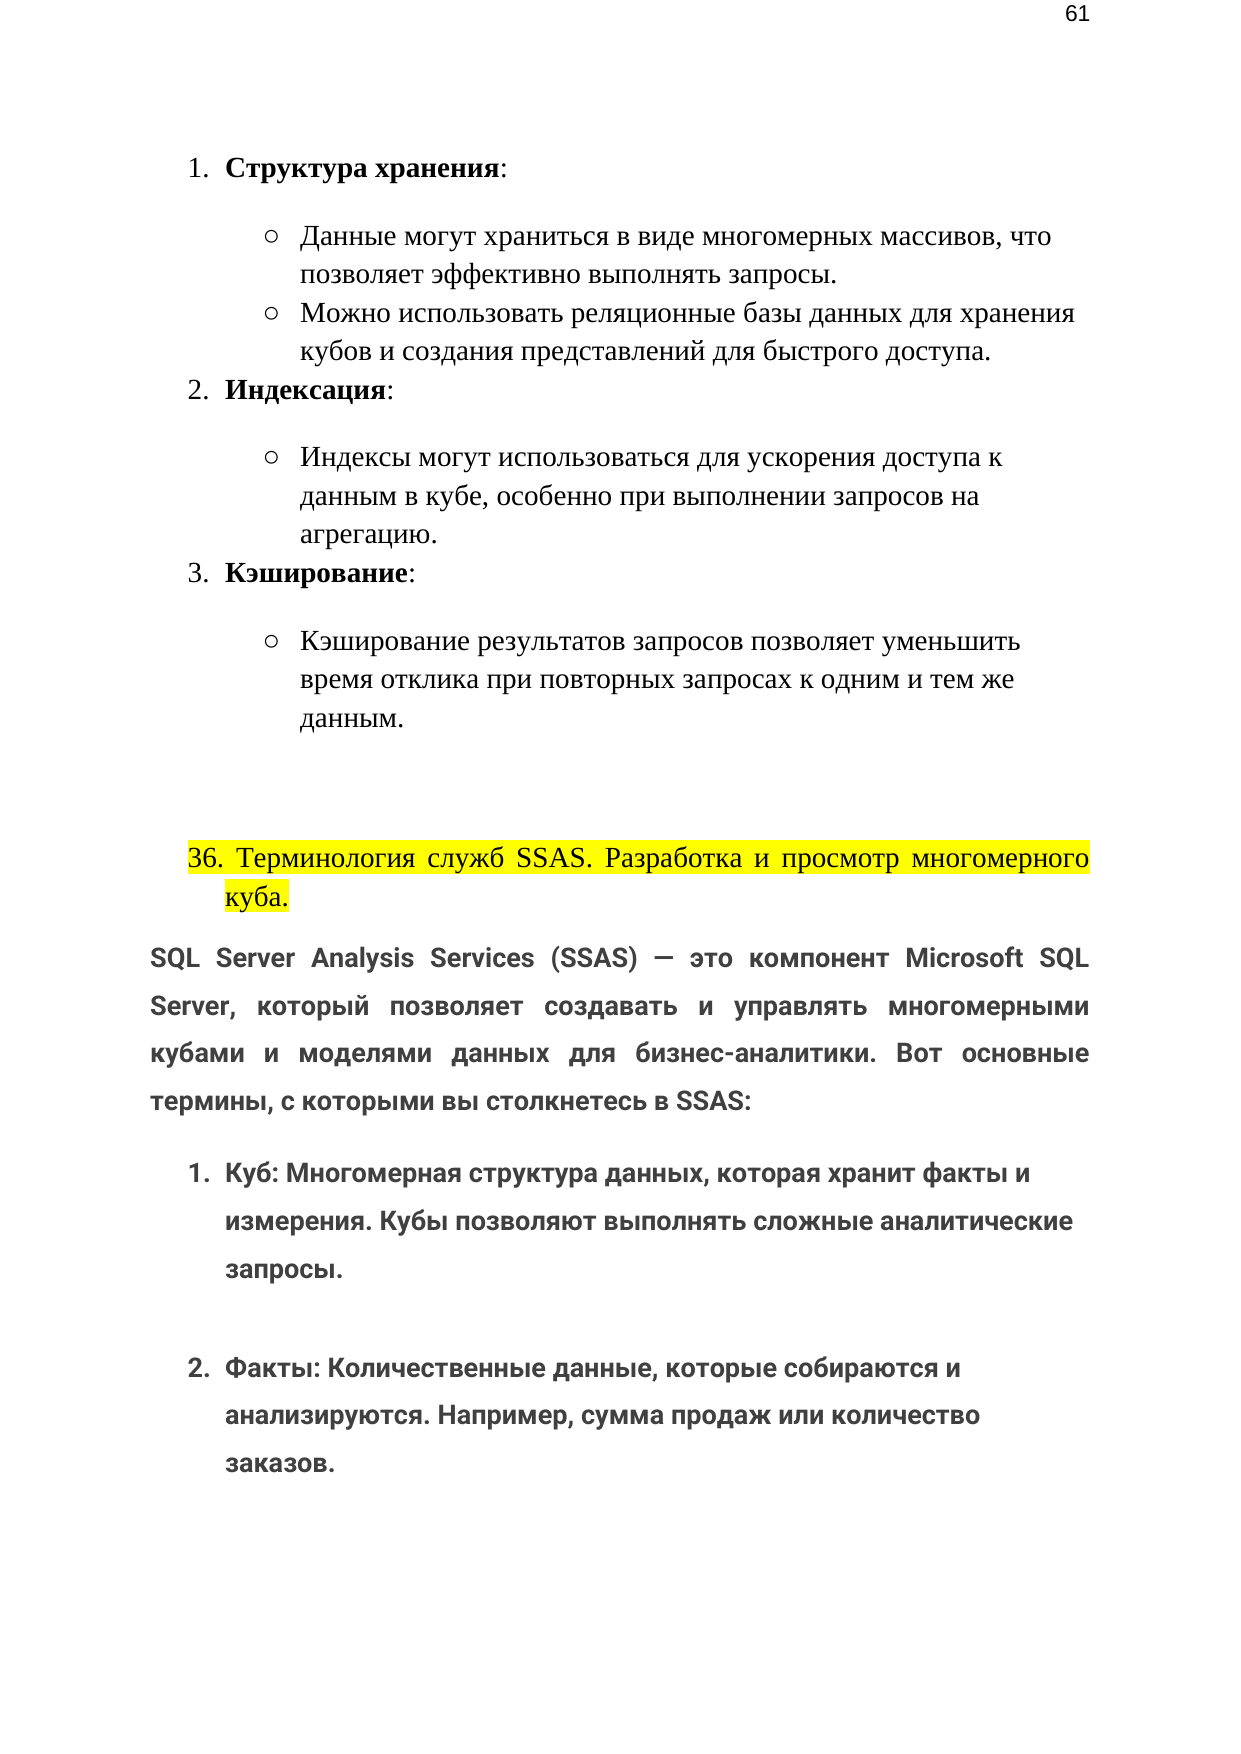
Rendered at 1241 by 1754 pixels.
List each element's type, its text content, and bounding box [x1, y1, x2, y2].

list Индексация: [187, 372, 1090, 436]
list Данные могут храниться в виде многомерных массивов, что позволяет эффективно выполнять запросы. [262, 218, 1090, 290]
list Можно использовать реляционные базы данных для хранения кубов и создания представлений для быстрого доступа. [262, 295, 1090, 367]
text 36. Терминология служб SSAS. Разработка и просмотр многомерного куба. [187, 840, 1090, 912]
list Кэширование: [187, 555, 1090, 619]
list Индексы могут использоваться для ускорения доступа к данным в кубе, особенно при выполнении запросов на агрегацию. [262, 439, 1090, 550]
subtitle Факты: Количественные данные, которые собираются и анализируются. Например, сумма продаж или количество заказов. [187, 1352, 1090, 1529]
subtitle Куб: Многомерная структура данных, которая хранит факты и измерения. Кубы позволяют выполнять сложные аналитические запросы. [187, 1158, 1090, 1335]
list Кэширование результатов запросов позволяет уменьшить время отклика при повторных запросах к одним и тем же данным. [262, 623, 1090, 733]
subtitle SQL Server Analysis Services (SSAS) — это компонент Microsoft SQL Server, который позволяет создавать и управлять многомерными кубами и моделями данных для бизнес-аналитики. Вот основные термины, с которыми вы столкнетесь в SSAS: [150, 942, 1090, 1117]
list Структура хранения: [187, 150, 1090, 214]
